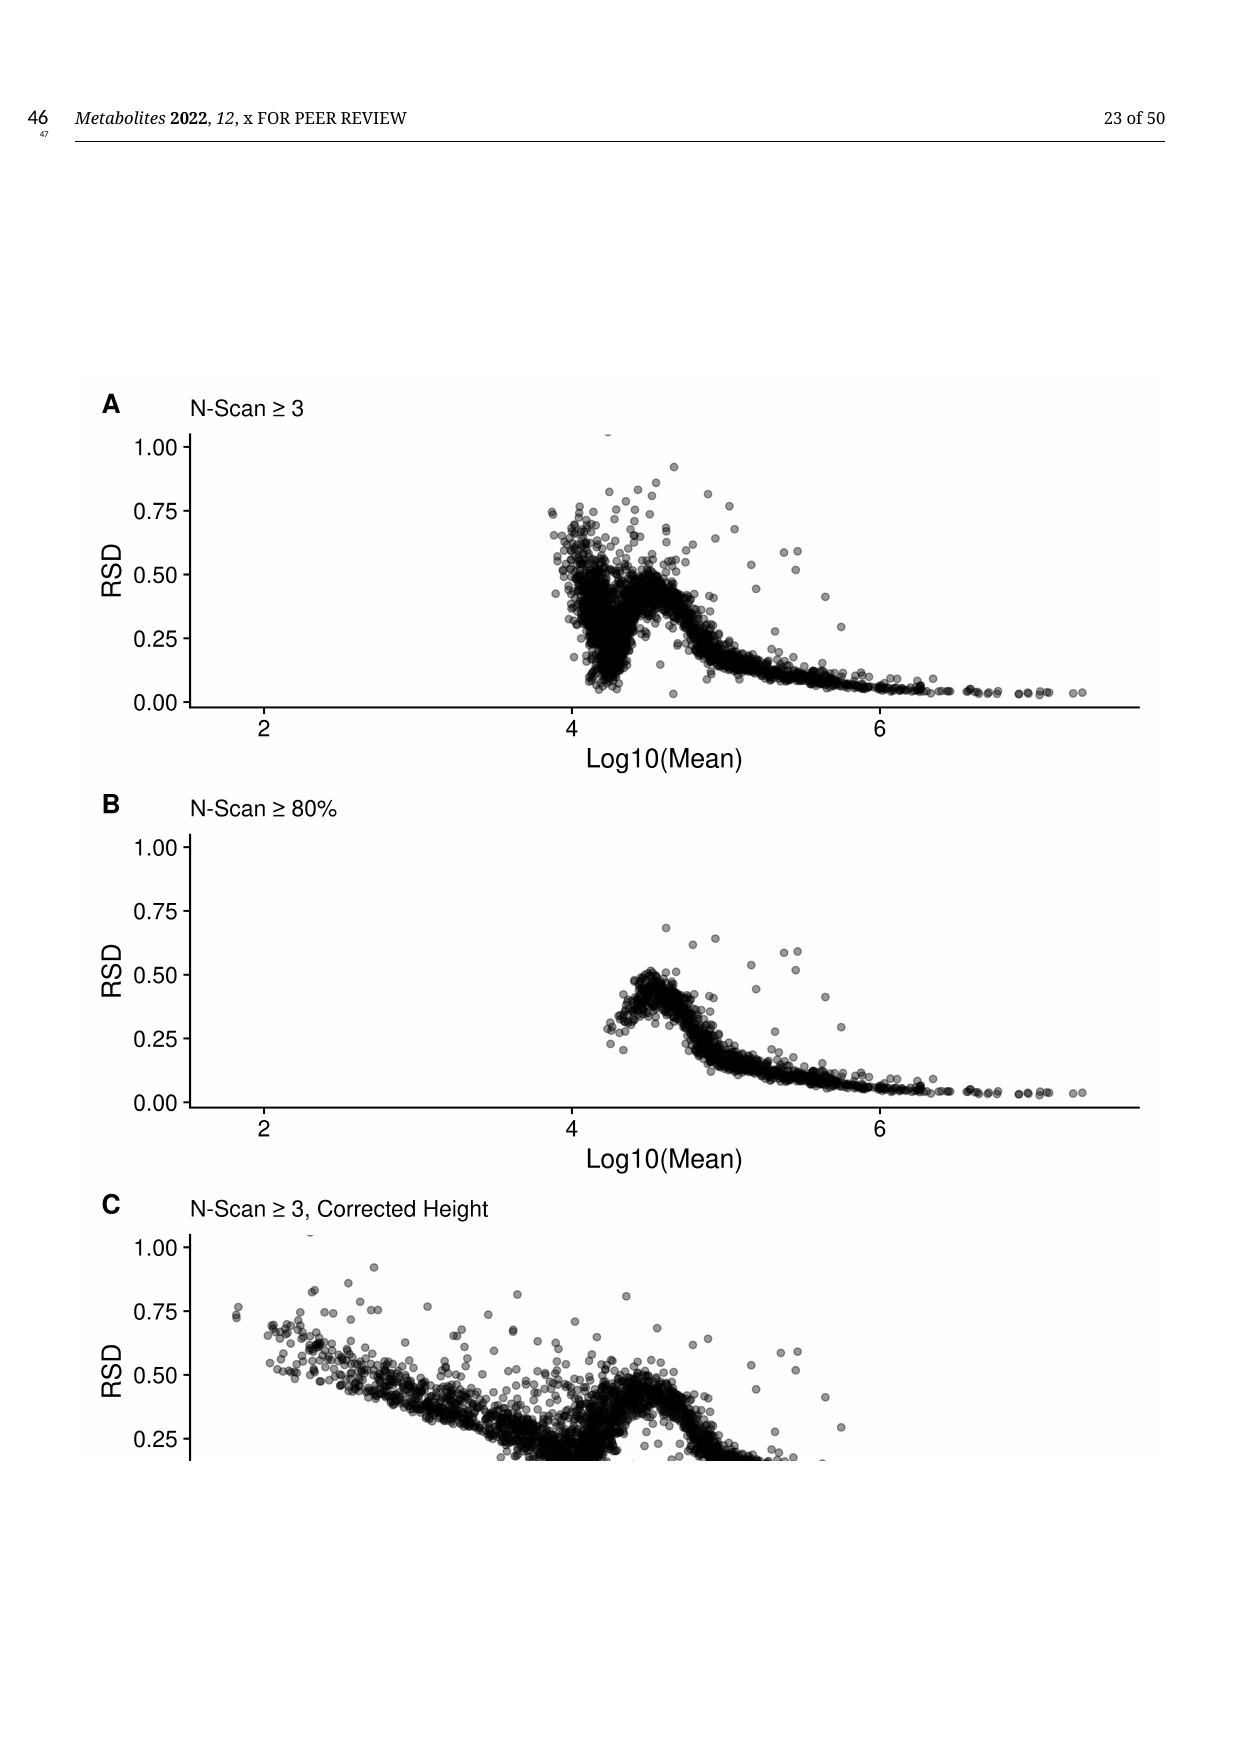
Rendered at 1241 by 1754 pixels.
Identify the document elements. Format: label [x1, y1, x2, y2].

picture [75, 373, 1165, 1461]
